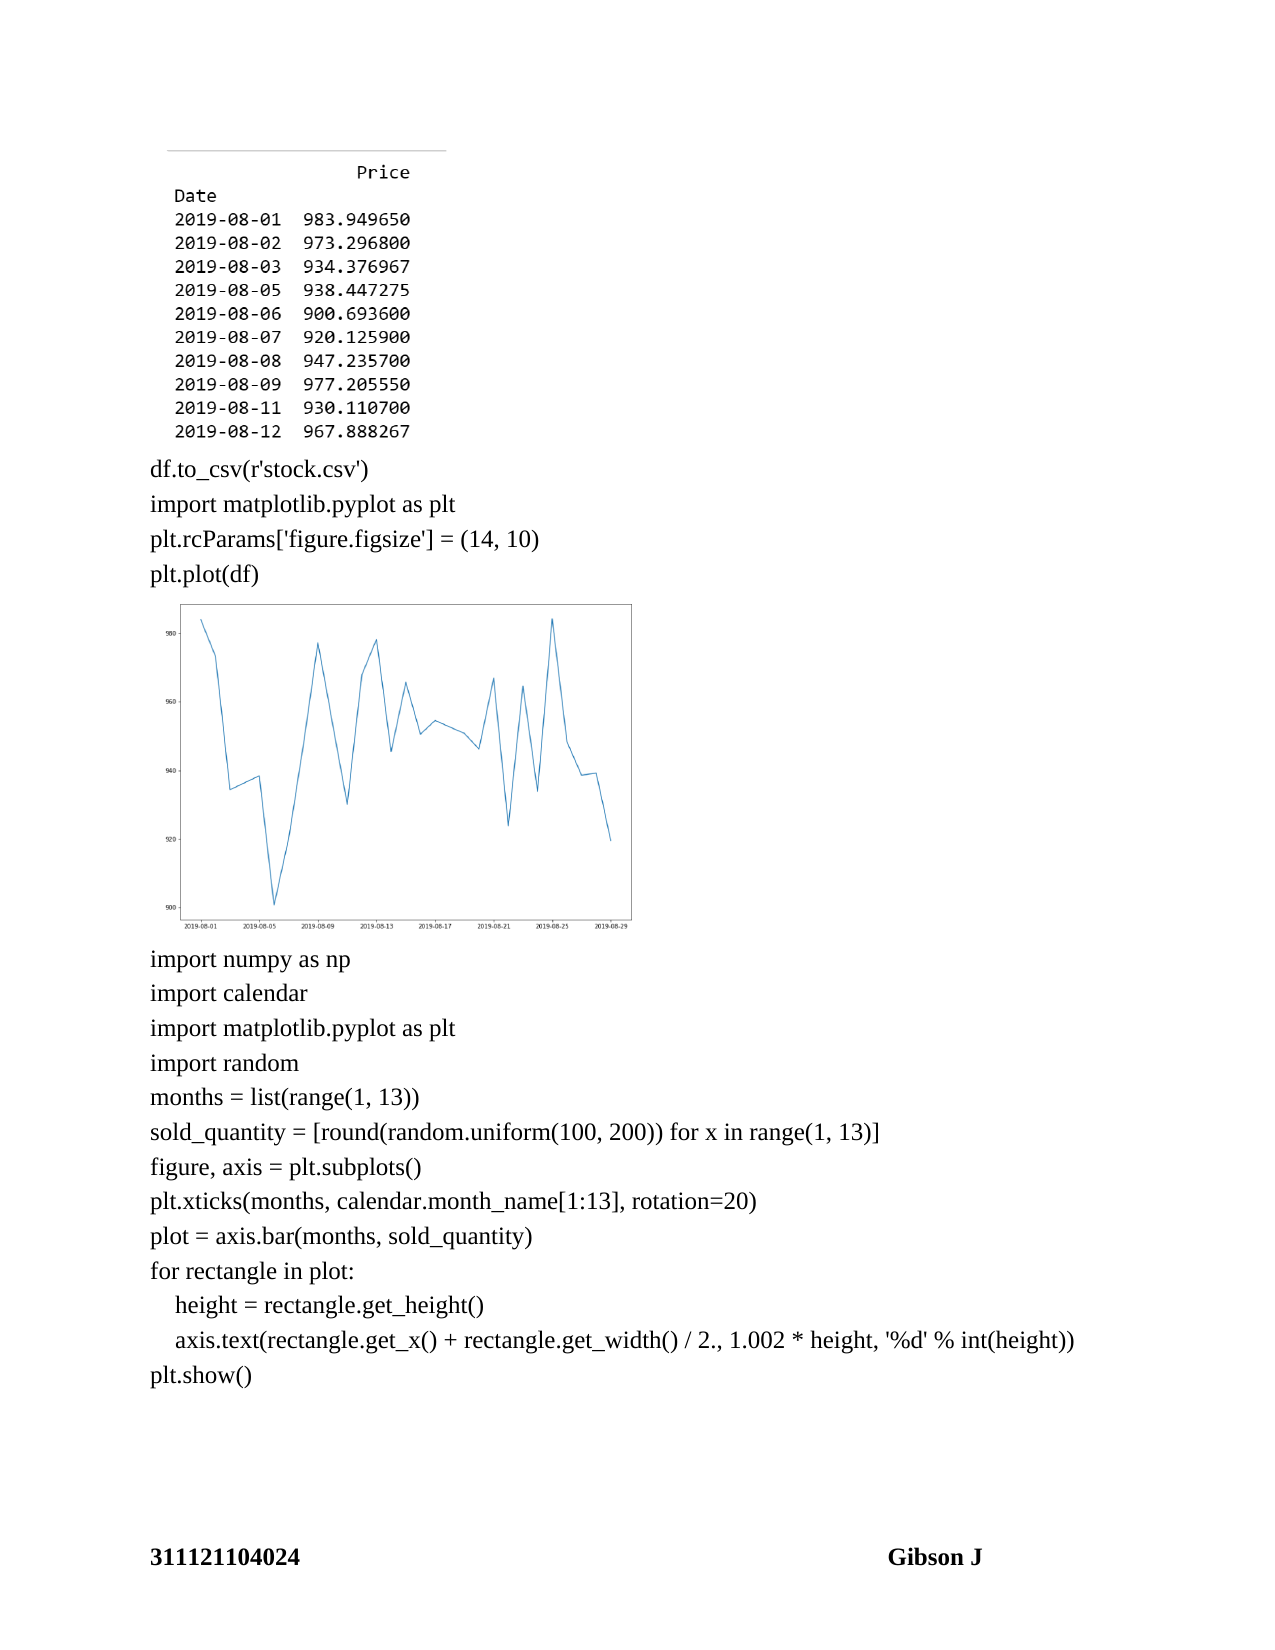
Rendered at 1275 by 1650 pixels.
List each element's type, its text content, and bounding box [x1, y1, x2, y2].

text months = list(range(1, 13)) [150, 1082, 1125, 1111]
text axis.text(rectangle.get_x() + rectangle.get_width() / 2., 1.002 * height, '%d' % int(height)) [150, 1325, 1125, 1354]
text import matplotlib.pyplot as plt [150, 489, 1125, 518]
text plt.xticks(months, calendar.month_name[1:13], rotation=20) [150, 1186, 1125, 1215]
text df.to_csv(r'stock.csv') [150, 454, 1125, 483]
text for rectangle in plot: [150, 1256, 1125, 1284]
text plt.rcParams['figure.figsize'] = (14, 10) [150, 524, 1125, 553]
text import calendar [150, 978, 1125, 1007]
text height = rectangle.get_height() [150, 1291, 1125, 1319]
text import matplotlib.pyplot as plt [150, 1013, 1125, 1042]
text plt.show() [150, 1360, 1125, 1389]
picture [150, 150, 447, 449]
picture [150, 593, 641, 939]
text import numpy as np [150, 944, 1125, 972]
text figure, axis = plt.subplots() [150, 1152, 1125, 1181]
text plot = axis.bar(months, sold_quantity) [150, 1221, 1125, 1250]
text import random [150, 1048, 1125, 1076]
text plt.plot(df) [150, 559, 1125, 587]
text sold_quantity = [round(random.uniform(100, 200)) for x in range(1, 13)] [150, 1117, 1125, 1146]
